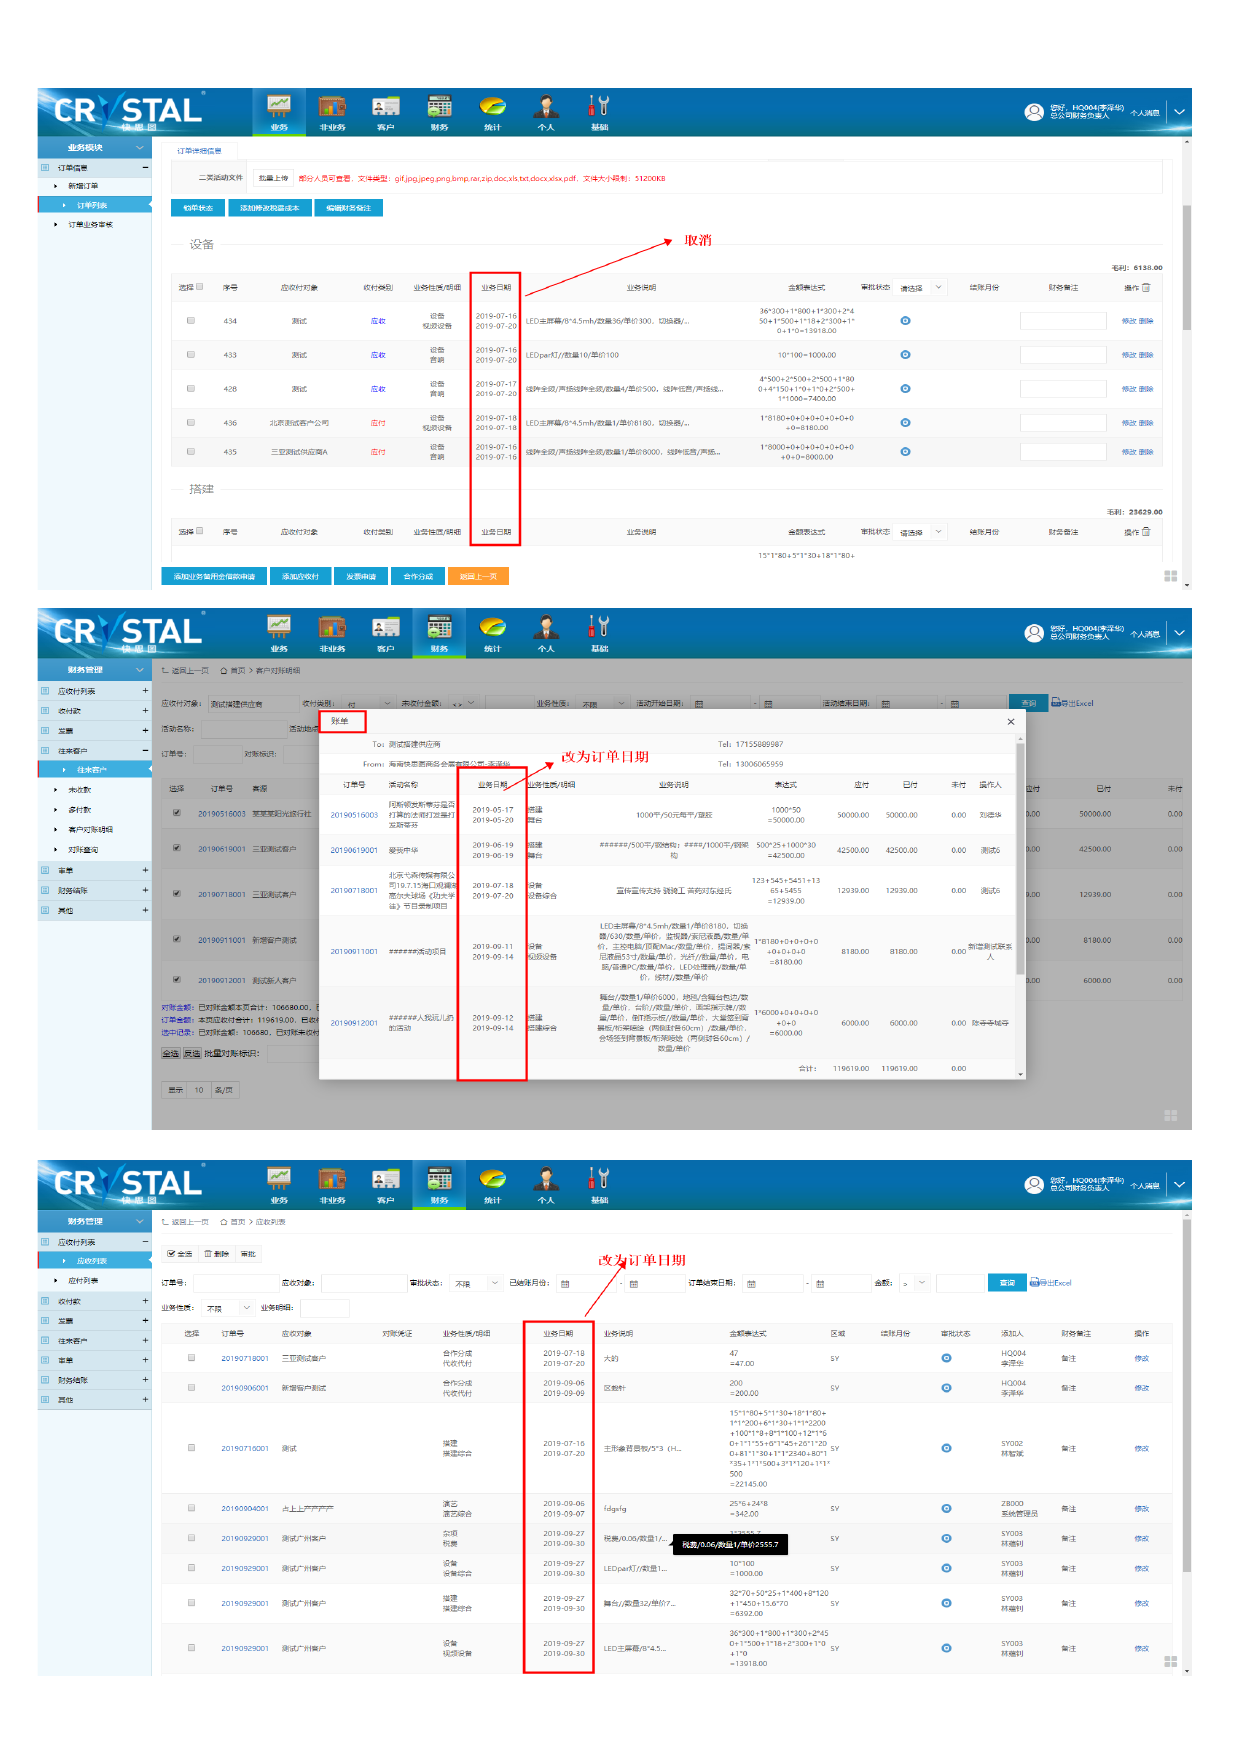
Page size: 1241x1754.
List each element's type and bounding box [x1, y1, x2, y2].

picture [593, 646, 608, 651]
picture [37, 608, 1192, 1130]
picture [593, 124, 608, 130]
picture [37, 88, 1192, 590]
picture [37, 1160, 1192, 1676]
